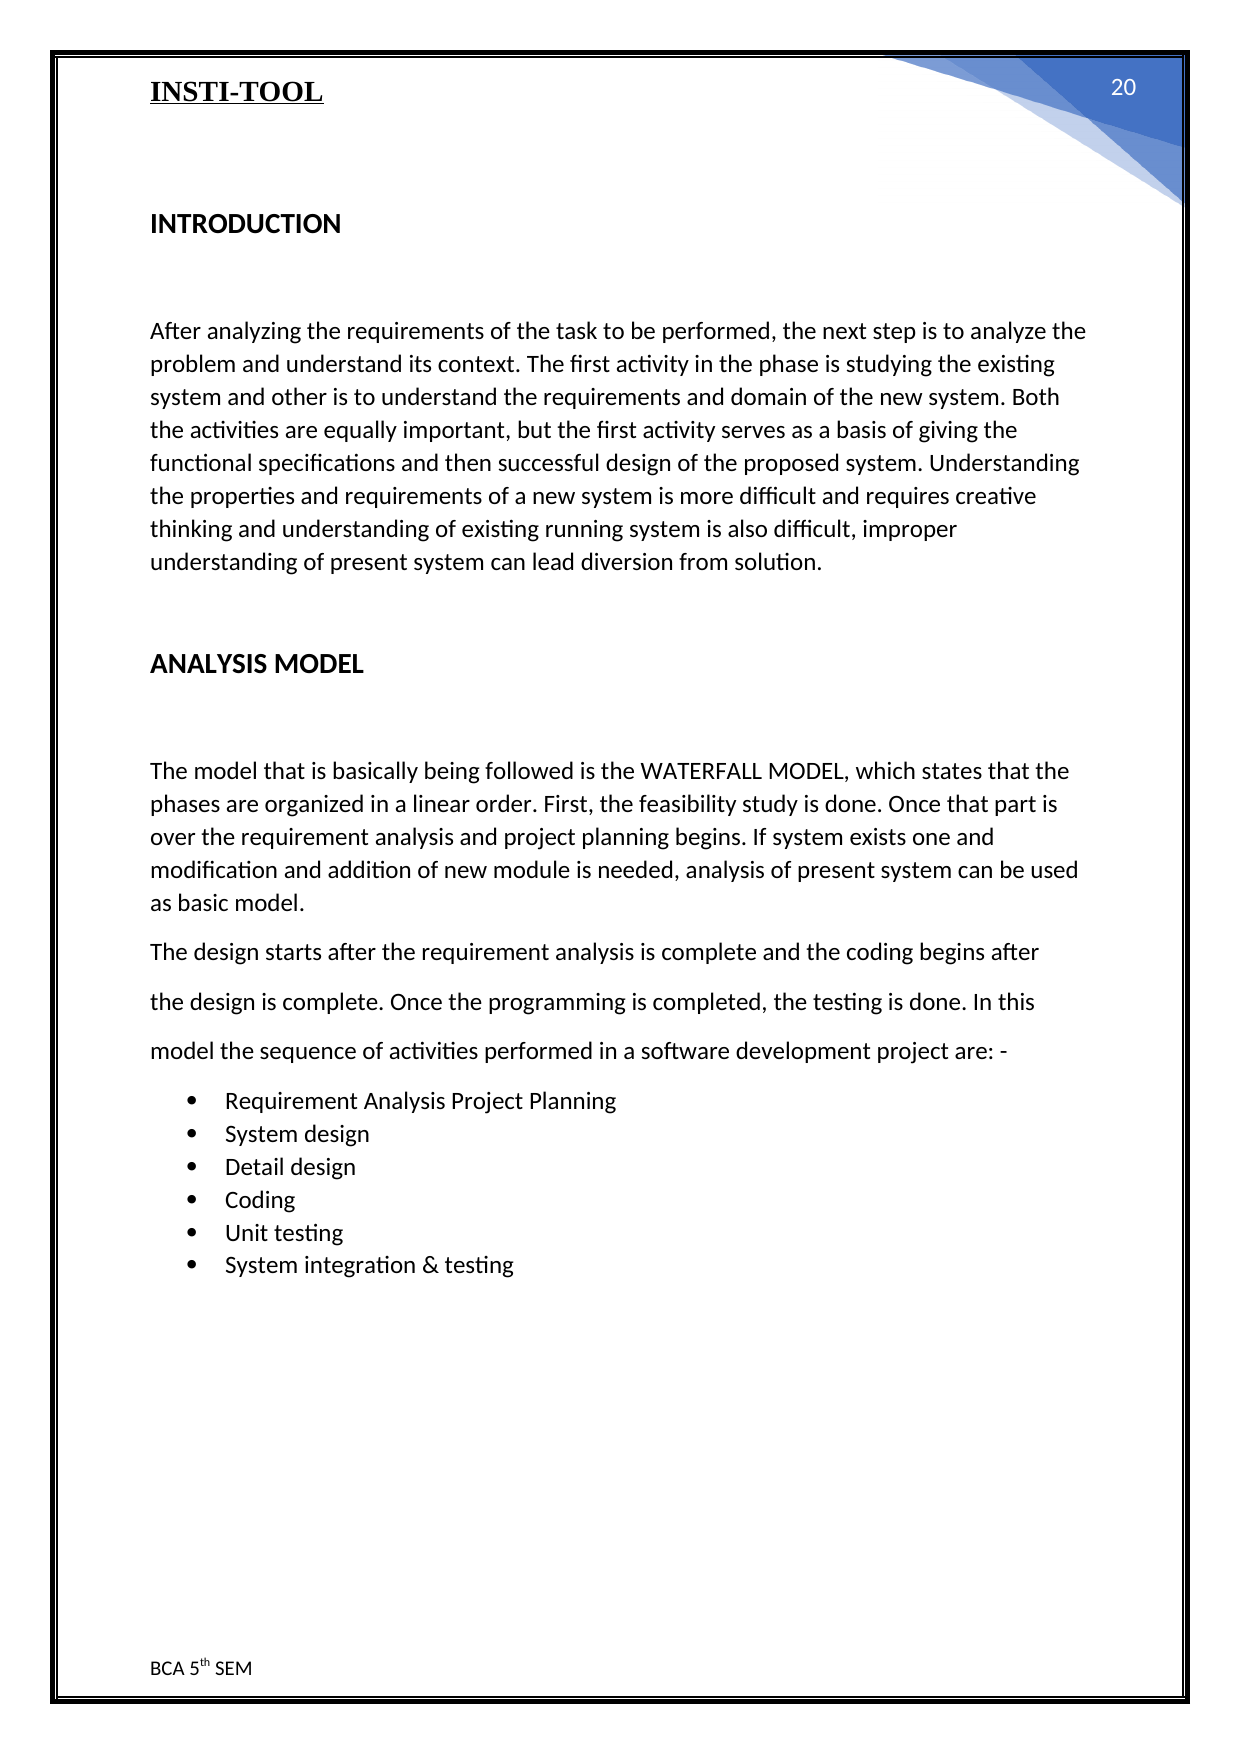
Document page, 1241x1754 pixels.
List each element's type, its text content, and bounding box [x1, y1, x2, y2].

list Unit testing [187, 1217, 1090, 1247]
text The model that is basically being followed is the WATERFALL MODEL, which states that the phases are organized in a linear order. First, the feasibility study is done. Once that part is over the requirement analysis and project planning begins. If system exists one and modification and addition of new module is needed, analysis of present system can be used as basic model. [150, 755, 1090, 917]
text INTRODUCTION [150, 205, 1090, 241]
text the design is complete. Once the programming is completed, the testing is done. In this [150, 986, 1090, 1016]
list System design [187, 1118, 1090, 1148]
text model the sequence of activities performed in a software development project are: - [150, 1036, 1090, 1066]
text The design starts after the requirement analysis is complete and the coding begins after [150, 936, 1090, 967]
list Detail design [187, 1151, 1090, 1181]
text ANALYSIS MODEL [150, 645, 1090, 681]
list Coding [187, 1184, 1090, 1214]
text After analyzing the requirements of the task to be performed, the next step is to analyze the problem and understand its context. The first activity in the phase is studying the existing system and other is to understand the requirements and domain of the new system. Both the activities are equally important, but the first activity serves as a basis of giving the functional specifications and then successful design of the proposed system. Understanding the properties and requirements of a new system is more difficult and requires creative thinking and understanding of existing running system is also difficult, improper understanding of present system can lead diversion from solution. [150, 315, 1090, 576]
list Requirement Analysis Project Planning [187, 1085, 1090, 1116]
list System integration & testing [187, 1250, 1090, 1280]
picture [878, 58, 1182, 209]
